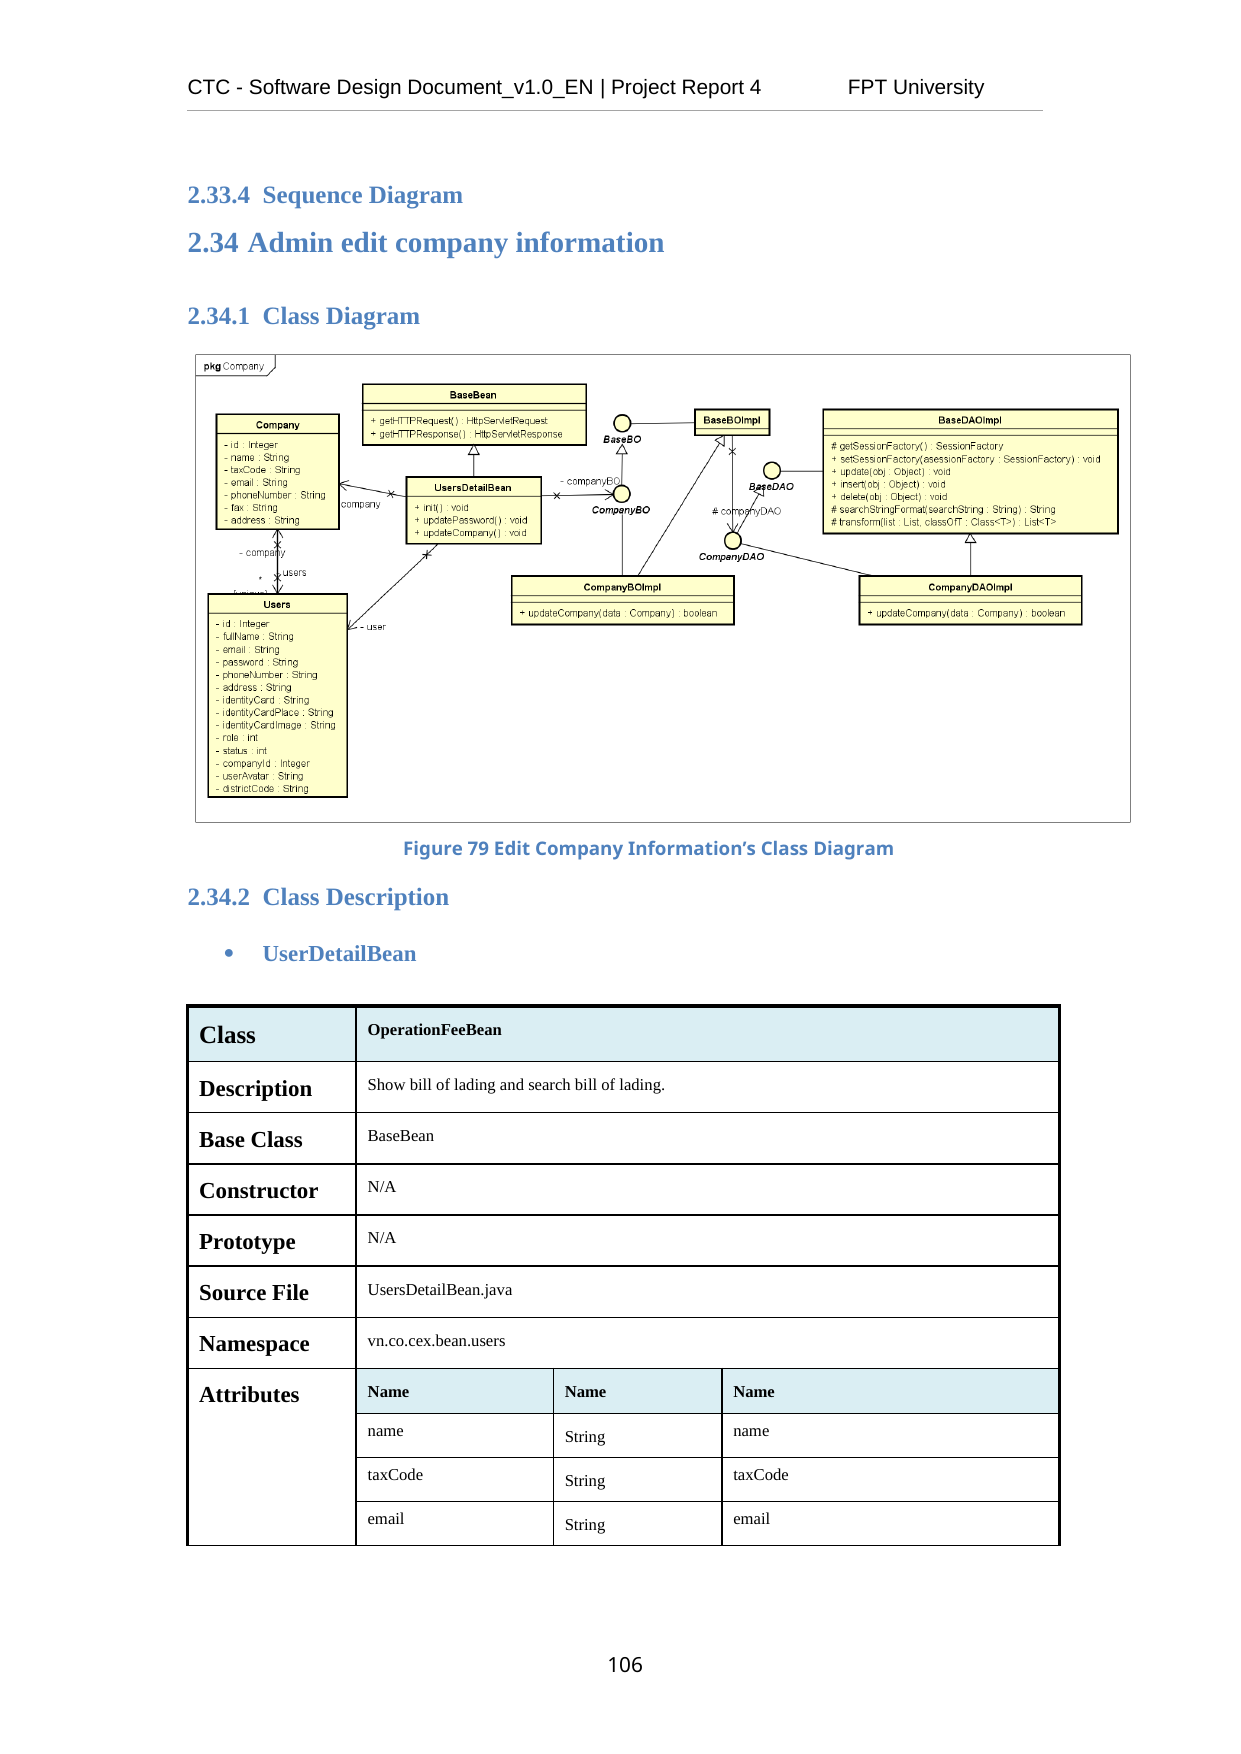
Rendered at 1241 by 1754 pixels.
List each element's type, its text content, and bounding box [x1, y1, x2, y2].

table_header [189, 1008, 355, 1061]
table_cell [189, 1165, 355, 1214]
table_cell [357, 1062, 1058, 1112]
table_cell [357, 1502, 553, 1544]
text Figure 79 Edit Company Information’s Class Diagram [244, 835, 1053, 861]
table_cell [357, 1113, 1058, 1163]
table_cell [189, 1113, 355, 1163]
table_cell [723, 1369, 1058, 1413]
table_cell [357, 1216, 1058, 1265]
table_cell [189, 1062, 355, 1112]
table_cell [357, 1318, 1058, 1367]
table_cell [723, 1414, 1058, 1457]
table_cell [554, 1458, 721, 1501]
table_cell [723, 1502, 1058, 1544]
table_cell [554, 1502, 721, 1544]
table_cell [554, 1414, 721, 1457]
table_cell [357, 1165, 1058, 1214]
subtitle Sequence Diagram [187, 180, 1053, 209]
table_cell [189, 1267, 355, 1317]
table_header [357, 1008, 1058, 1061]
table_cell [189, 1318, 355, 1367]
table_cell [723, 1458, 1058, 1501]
subtitle Admin edit company information [187, 226, 1053, 259]
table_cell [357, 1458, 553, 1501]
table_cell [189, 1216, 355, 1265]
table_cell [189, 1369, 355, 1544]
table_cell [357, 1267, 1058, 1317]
picture [187, 346, 1138, 830]
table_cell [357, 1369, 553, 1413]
subtitle Class Diagram [187, 301, 1053, 329]
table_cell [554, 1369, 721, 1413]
subtitle Class Description [187, 882, 1053, 911]
subtitle UserDetailBean [225, 940, 1053, 966]
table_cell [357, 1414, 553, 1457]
